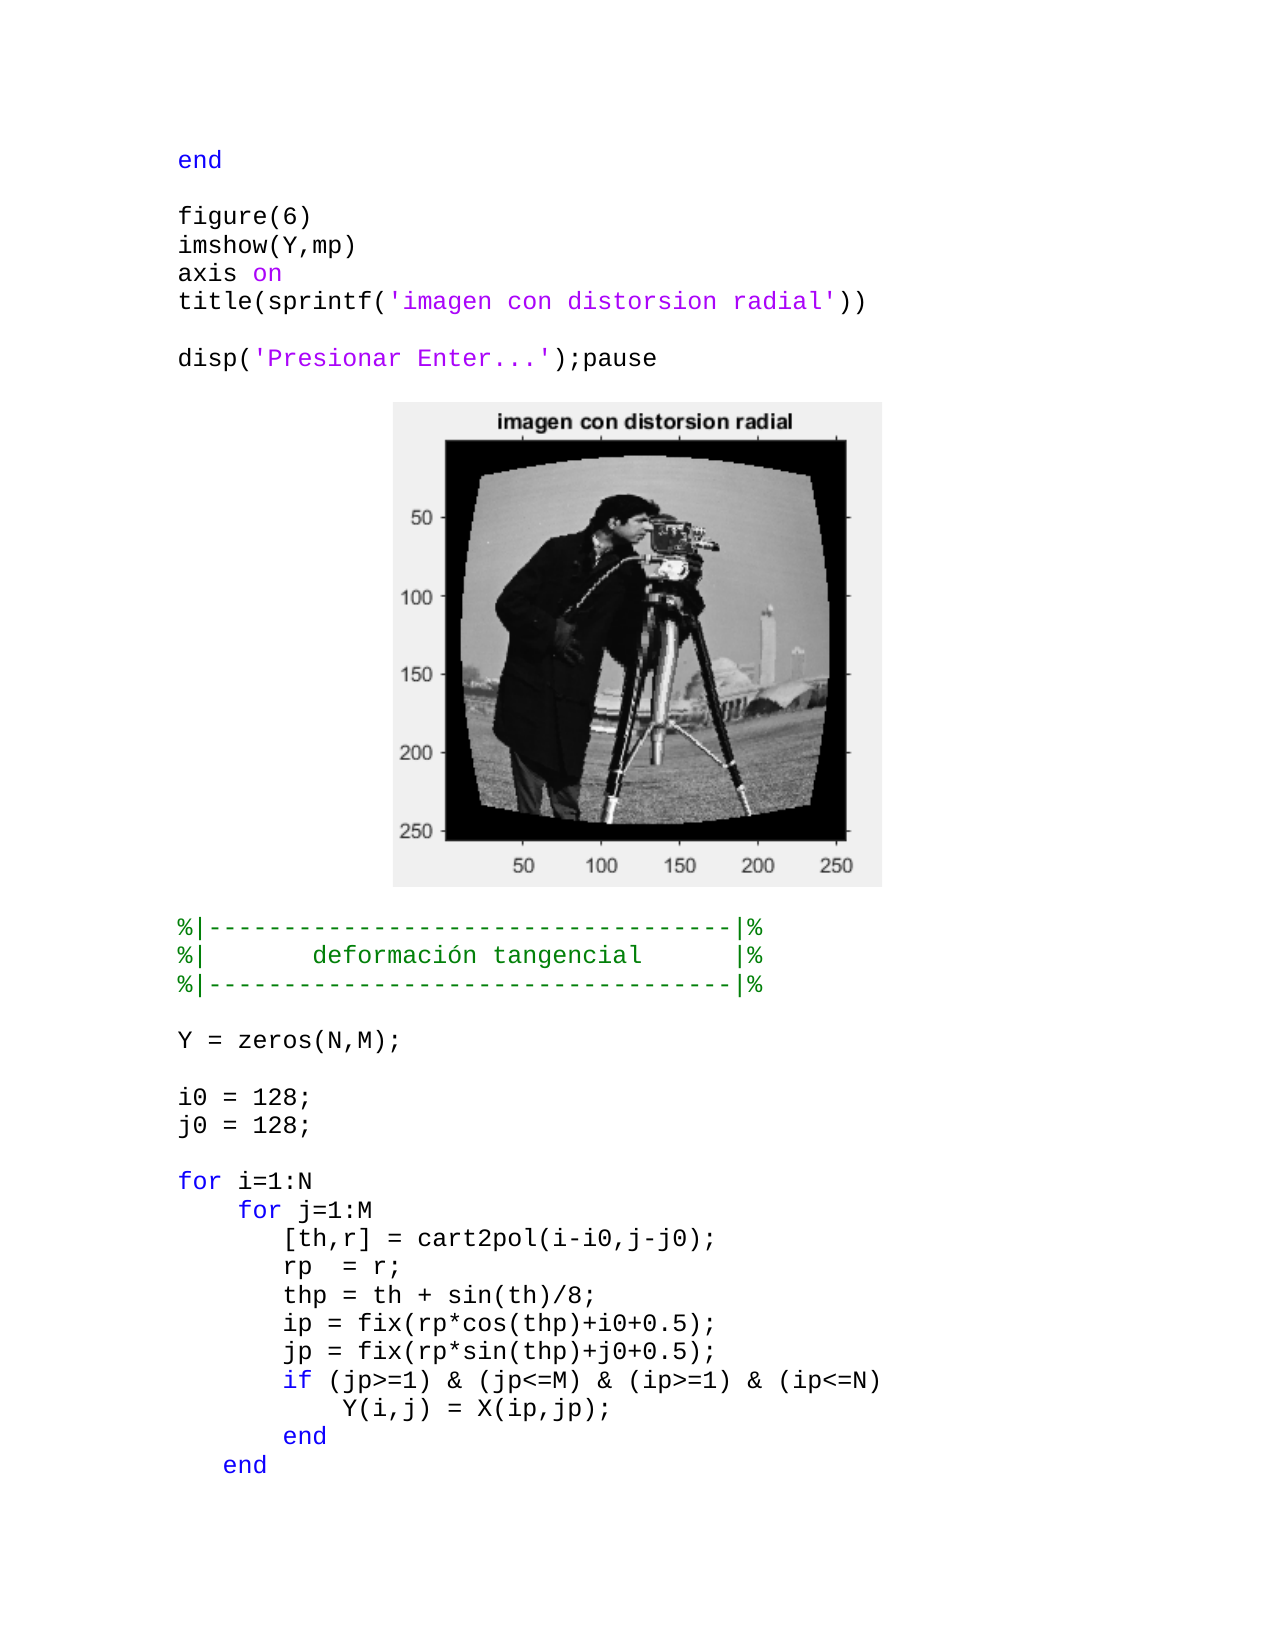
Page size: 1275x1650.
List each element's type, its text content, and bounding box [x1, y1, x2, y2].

text i0 = 128; [177, 1084, 1098, 1112]
text end [177, 1452, 1098, 1481]
text %|-----------------------------------|% [177, 971, 1098, 1000]
text j0 = 128; [177, 1112, 1098, 1141]
text [th,r] = cart2pol(i-i0,j-j0); [177, 1226, 1098, 1254]
picture [392, 402, 883, 887]
text rp = r; [177, 1254, 1098, 1282]
text thp = th + sin(th)/8; [177, 1282, 1098, 1311]
text end [177, 148, 1098, 176]
text %| deformación tangencial |% [177, 943, 1098, 971]
text end [177, 1424, 1098, 1452]
text for i=1:N [177, 1169, 1098, 1197]
text title(sprintf('imagen con distorsion radial')) [177, 289, 1098, 317]
text axis on [177, 261, 1098, 289]
text figure(6) [177, 204, 1098, 232]
text if (jp>=1) & (jp<=M) & (ip>=1) & (ip<=N) [177, 1367, 1098, 1396]
text disp('Presionar Enter...');pause [177, 345, 1098, 374]
text Y = zeros(N,M); [177, 1028, 1098, 1056]
text for j=1:M [177, 1197, 1098, 1226]
text %|-----------------------------------|% [177, 915, 1098, 943]
text imshow(Y,mp) [177, 232, 1098, 261]
text ip = fix(rp*cos(thp)+i0+0.5); [177, 1311, 1098, 1339]
text Y(i,j) = X(ip,jp); [177, 1396, 1098, 1424]
text jp = fix(rp*sin(thp)+j0+0.5); [177, 1339, 1098, 1367]
